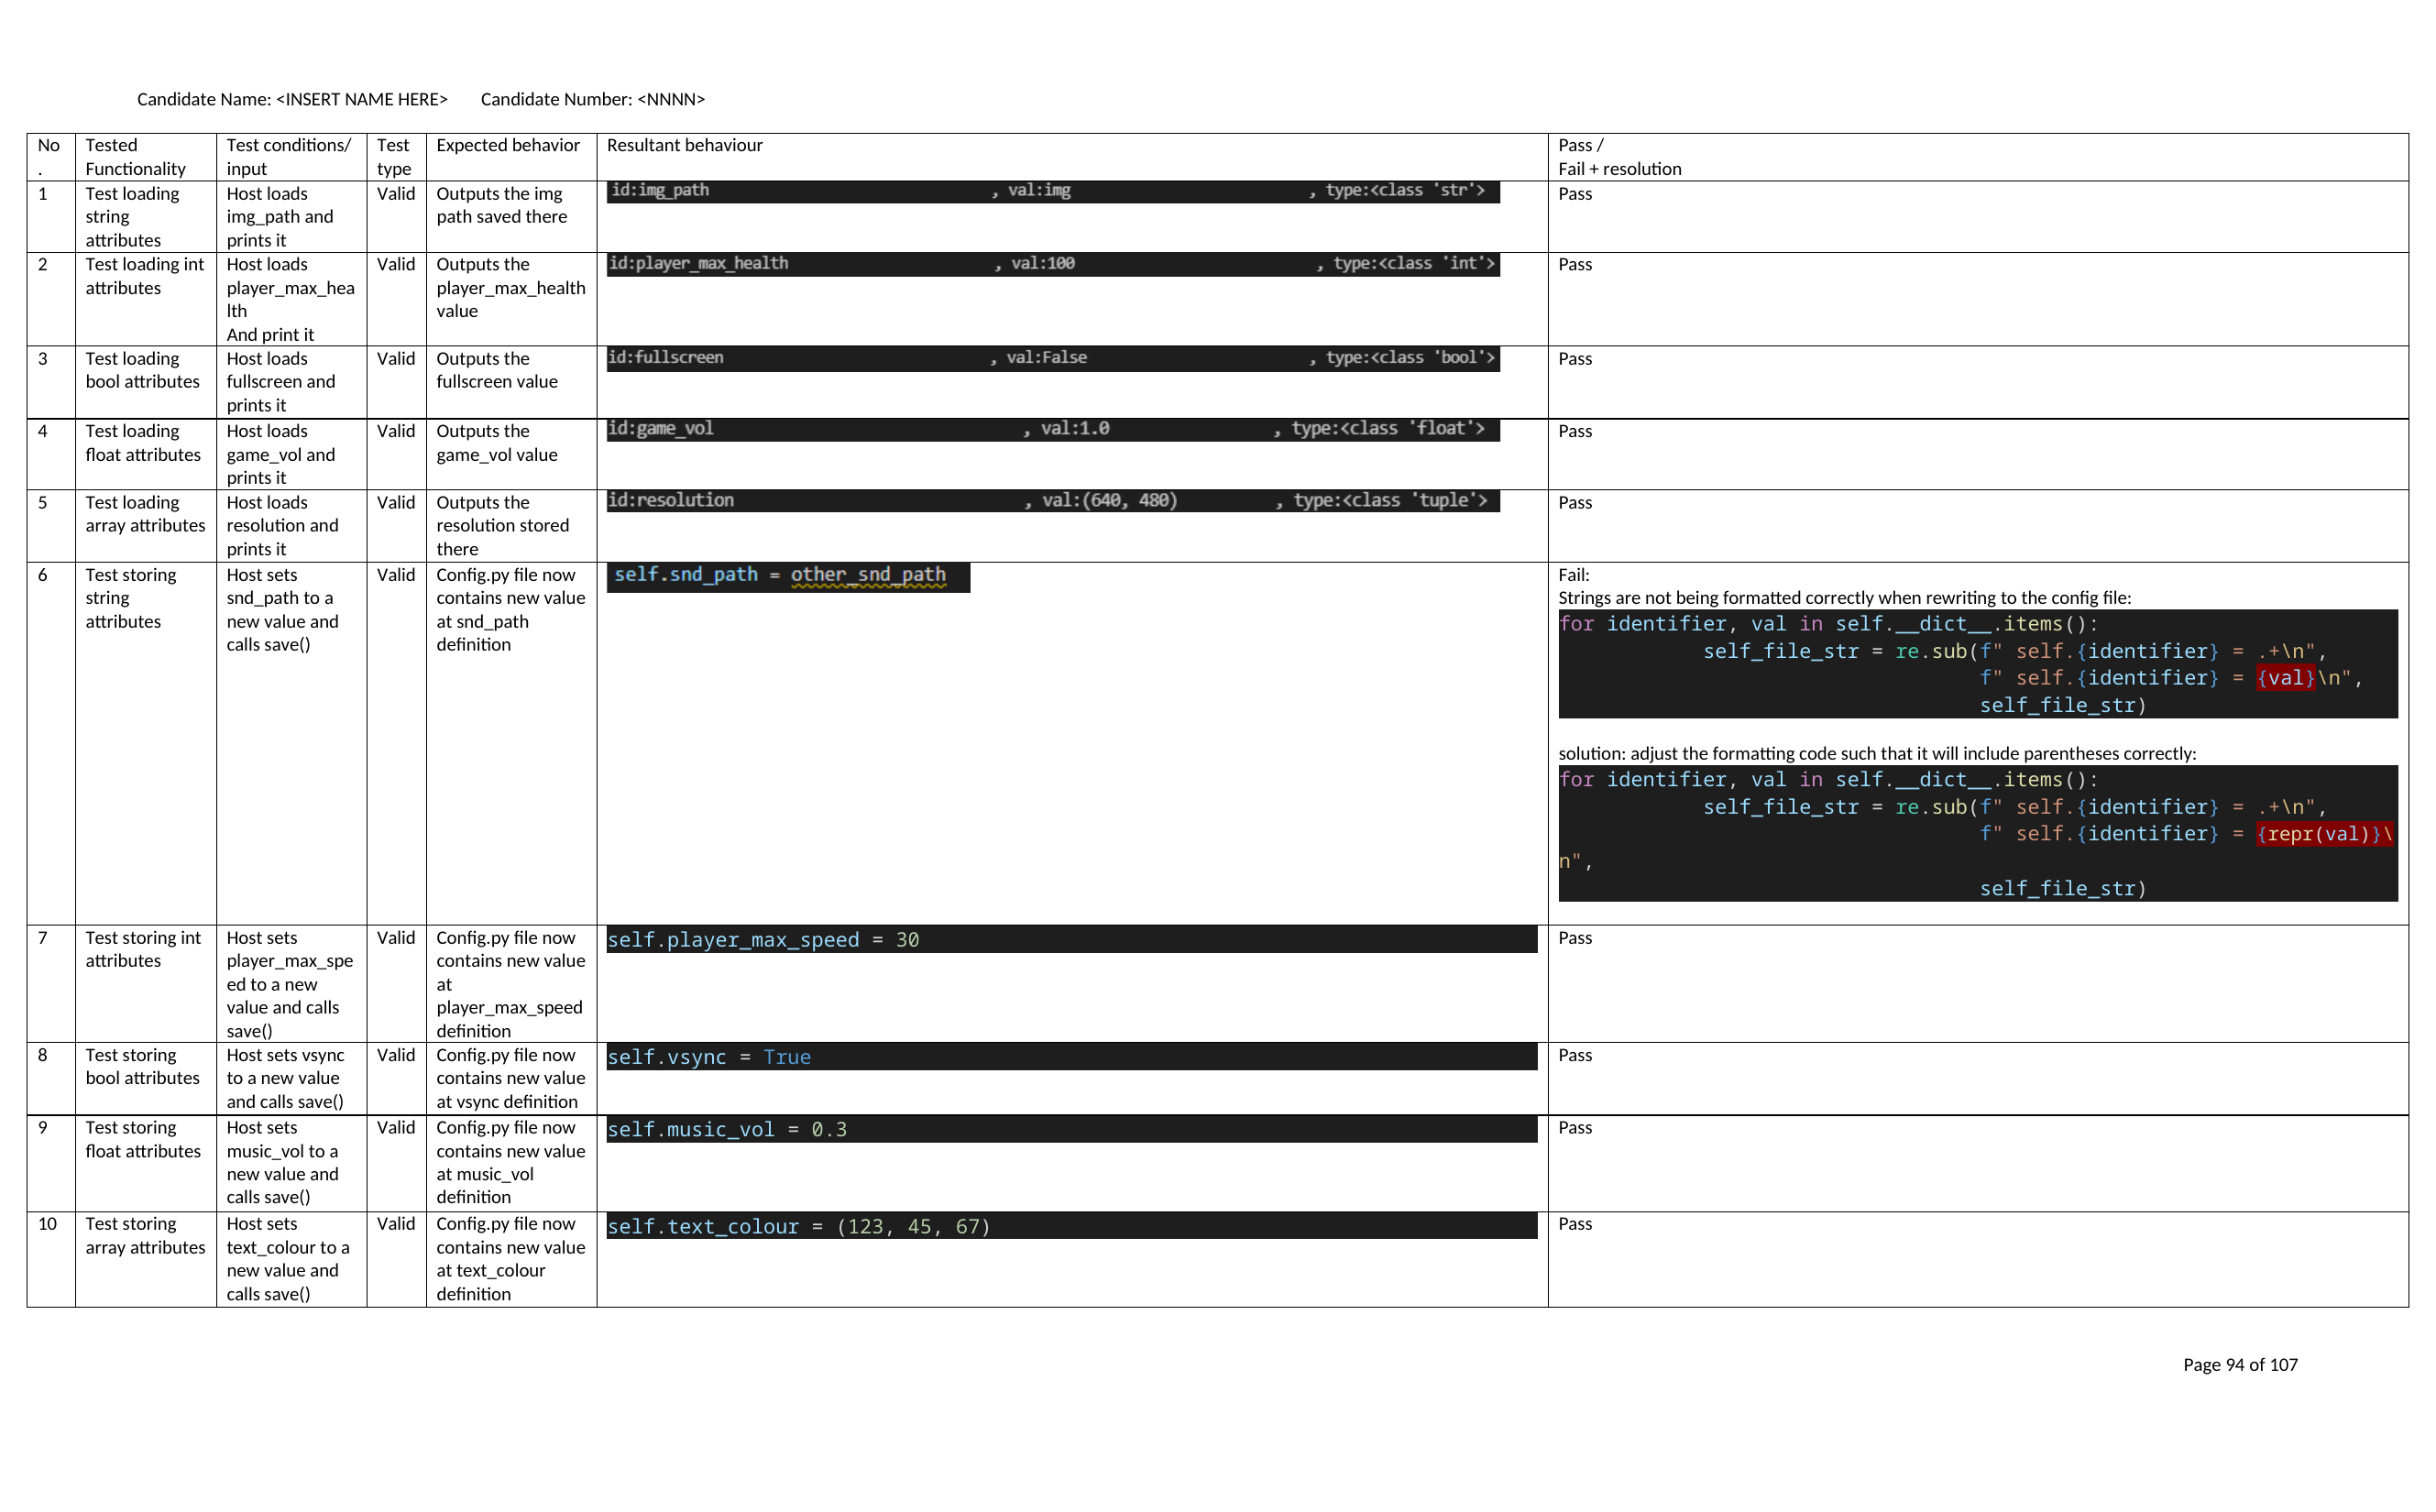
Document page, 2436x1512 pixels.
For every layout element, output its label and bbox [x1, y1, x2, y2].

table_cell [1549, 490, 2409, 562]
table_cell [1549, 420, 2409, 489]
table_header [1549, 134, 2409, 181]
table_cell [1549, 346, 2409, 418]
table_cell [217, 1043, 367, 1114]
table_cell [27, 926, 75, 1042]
picture [607, 490, 1501, 512]
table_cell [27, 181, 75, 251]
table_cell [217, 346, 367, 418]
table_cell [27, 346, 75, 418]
picture [607, 419, 1501, 442]
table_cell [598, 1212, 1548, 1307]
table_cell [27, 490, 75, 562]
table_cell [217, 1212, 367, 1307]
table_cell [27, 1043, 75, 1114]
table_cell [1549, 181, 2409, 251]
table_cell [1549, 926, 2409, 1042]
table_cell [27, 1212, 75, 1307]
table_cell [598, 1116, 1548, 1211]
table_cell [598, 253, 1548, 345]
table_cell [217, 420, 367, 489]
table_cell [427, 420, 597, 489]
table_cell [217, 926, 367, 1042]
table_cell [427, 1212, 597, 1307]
picture [607, 181, 1501, 203]
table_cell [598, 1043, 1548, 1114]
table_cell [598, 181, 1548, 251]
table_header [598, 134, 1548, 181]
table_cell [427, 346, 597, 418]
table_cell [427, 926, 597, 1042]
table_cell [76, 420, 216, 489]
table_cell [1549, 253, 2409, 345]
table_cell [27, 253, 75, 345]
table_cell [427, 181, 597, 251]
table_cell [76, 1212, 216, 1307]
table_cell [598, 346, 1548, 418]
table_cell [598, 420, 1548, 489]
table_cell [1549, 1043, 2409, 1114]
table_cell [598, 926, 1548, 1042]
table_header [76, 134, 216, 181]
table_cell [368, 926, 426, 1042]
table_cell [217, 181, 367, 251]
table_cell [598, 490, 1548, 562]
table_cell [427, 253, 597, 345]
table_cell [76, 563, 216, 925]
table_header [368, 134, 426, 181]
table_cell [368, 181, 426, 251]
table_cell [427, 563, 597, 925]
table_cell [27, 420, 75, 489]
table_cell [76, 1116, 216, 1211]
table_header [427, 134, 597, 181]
picture [607, 562, 971, 593]
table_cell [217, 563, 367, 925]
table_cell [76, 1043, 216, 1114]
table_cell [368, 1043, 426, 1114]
picture [607, 252, 1501, 277]
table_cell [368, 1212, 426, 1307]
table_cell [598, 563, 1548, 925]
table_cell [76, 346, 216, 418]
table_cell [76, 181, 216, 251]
picture [607, 346, 1501, 372]
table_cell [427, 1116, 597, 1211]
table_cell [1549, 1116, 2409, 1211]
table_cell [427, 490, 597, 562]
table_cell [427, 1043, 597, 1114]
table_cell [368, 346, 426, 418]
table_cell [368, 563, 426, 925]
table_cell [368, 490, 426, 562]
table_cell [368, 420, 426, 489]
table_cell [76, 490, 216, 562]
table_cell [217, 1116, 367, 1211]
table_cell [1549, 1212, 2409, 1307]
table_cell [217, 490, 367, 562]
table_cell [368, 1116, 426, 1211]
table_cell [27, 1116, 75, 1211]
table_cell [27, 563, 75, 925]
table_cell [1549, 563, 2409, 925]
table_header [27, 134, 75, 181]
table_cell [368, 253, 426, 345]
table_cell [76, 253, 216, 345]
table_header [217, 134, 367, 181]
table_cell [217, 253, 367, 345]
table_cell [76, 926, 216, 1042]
